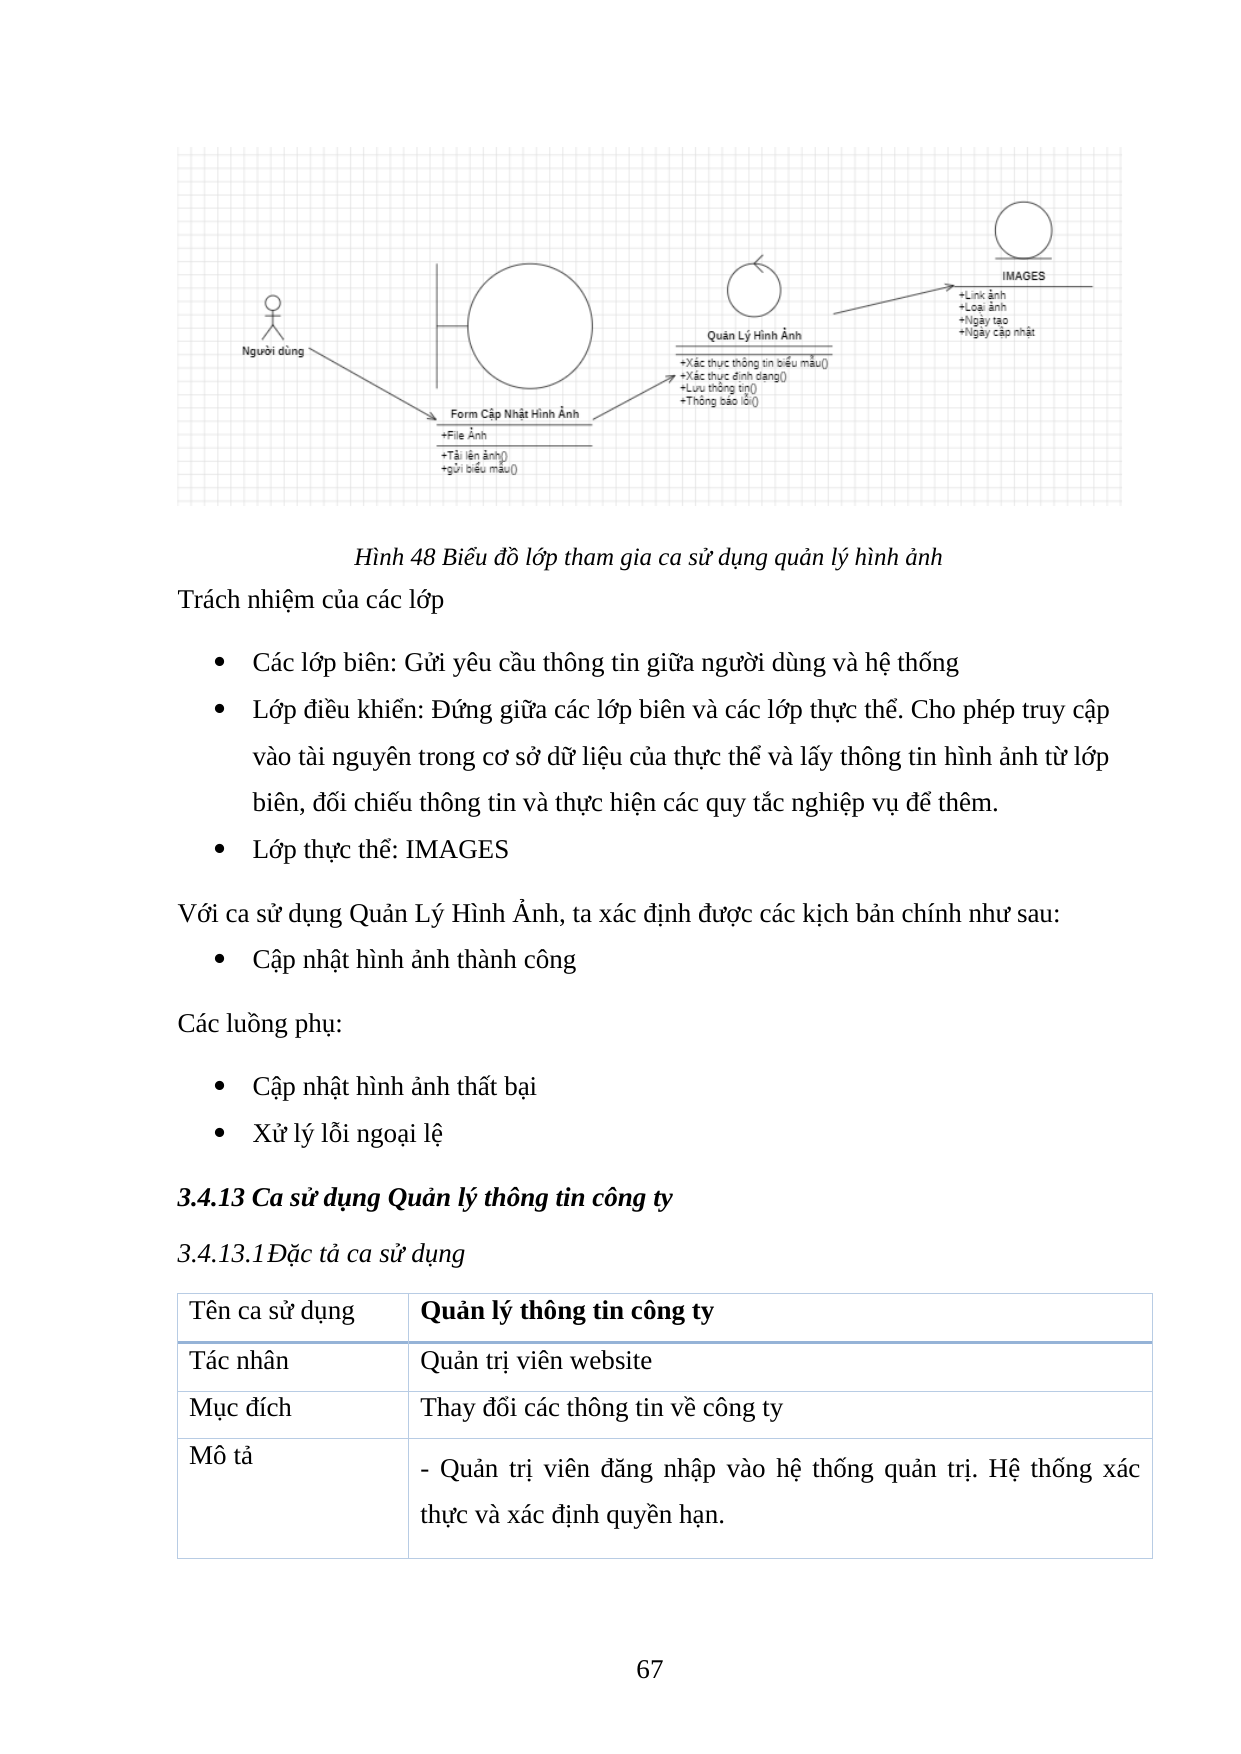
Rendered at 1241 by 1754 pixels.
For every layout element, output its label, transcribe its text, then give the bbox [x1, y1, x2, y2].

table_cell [409, 1439, 1152, 1558]
text Hình 48 Biểu đồ lớp tham gia ca sử dụng quản lý hình ảnh [177, 542, 1122, 570]
subtitle Đặc tả ca sử dụng [177, 1237, 1122, 1268]
table_cell Mô tả [178, 1439, 408, 1558]
text Trách nhiệm của các lớp [177, 583, 1122, 614]
list Lớp điều khiển: Đứng giữa các lớp biên và các lớp thực thể. Cho phép truy cập vào tài nguyên trong cơ sở dữ liệu của thực thể và lấy thông tin hình ảnh từ lớp biên, đối chiếu thông tin và thực hiện các quy tắc nghiệp vụ để thêm. [215, 693, 1122, 818]
text Với ca sử dụng Quản Lý Hình Ảnh, ta xác định được các kịch bản chính như sau: [177, 897, 1122, 928]
list Cập nhật hình ảnh thành công [215, 943, 1122, 975]
table_cell Quản trị viên website [409, 1344, 1152, 1391]
picture [177, 147, 1123, 506]
list Cập nhật hình ảnh thất bại [215, 1070, 1122, 1102]
table_header Quản lý thông tin công ty [409, 1294, 1152, 1341]
list Xử lý lỗi ngoại lệ [215, 1117, 1122, 1148]
table_cell Mục đích [178, 1392, 408, 1438]
table_cell Thay đổi các thông tin về công ty [409, 1392, 1152, 1438]
list Lớp thực thể: IMAGES [215, 833, 1122, 864]
table_header Tên ca sử dụng [178, 1294, 408, 1341]
table_cell Tác nhân [178, 1344, 408, 1391]
text Các luồng phụ: [177, 1007, 1122, 1038]
subtitle Ca sử dụng Quản lý thông tin công ty [177, 1181, 1122, 1212]
list Các lớp biên: Gửi yêu cầu thông tin giữa người dùng và hệ thống [215, 646, 1122, 677]
